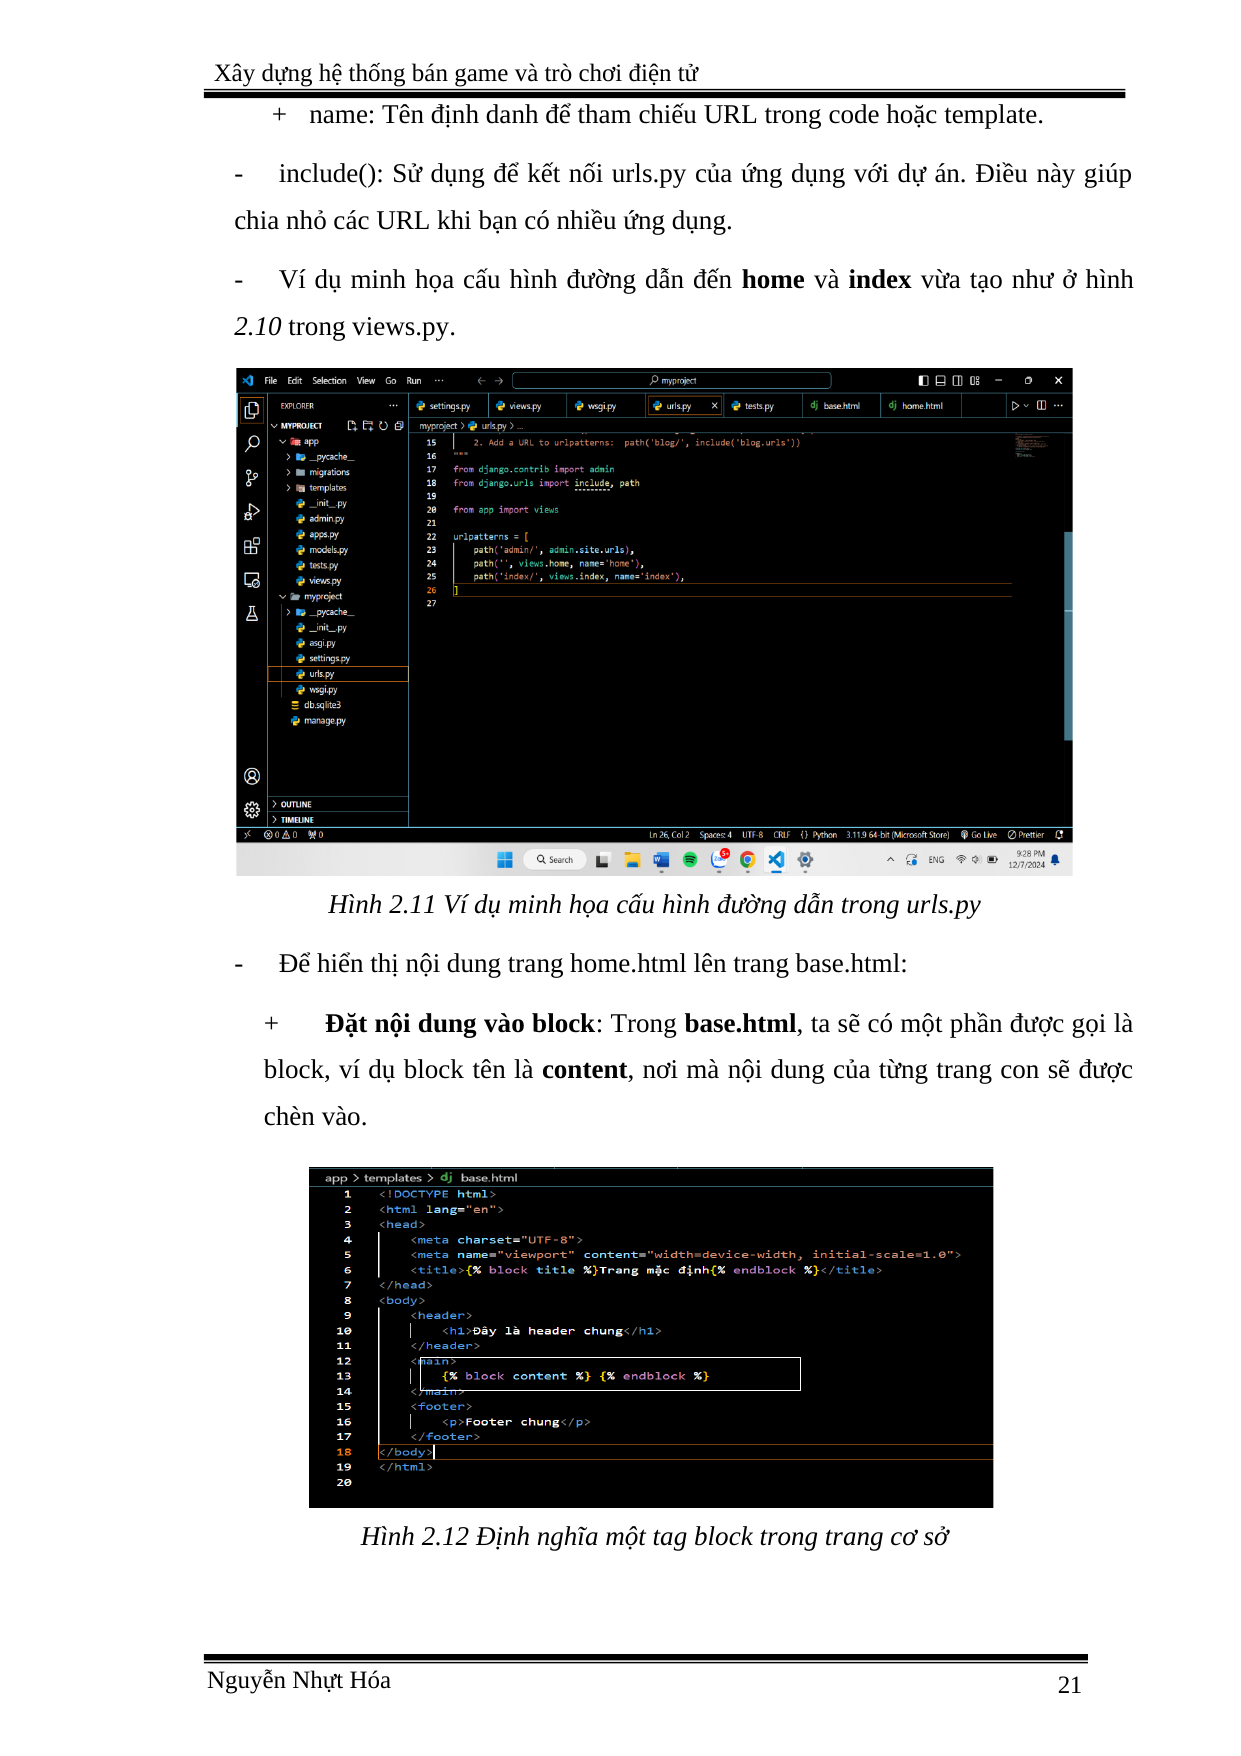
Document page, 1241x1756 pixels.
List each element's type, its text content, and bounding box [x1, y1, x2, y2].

picture [236, 368, 1073, 876]
list include(): Sử dụng để kết nối urls.py của ứng dụng với dự án. Điều này giúp chia nhỏ các URL khi bạn có nhiều ứng dụng. [234, 157, 1134, 235]
text Hình 2.12 Định nghĩa một tag block trong trang cơ sở [175, 1521, 1134, 1552]
list name: Tên định danh để tham chiếu URL trong code hoặc template. [272, 98, 1134, 129]
picture [309, 1167, 994, 1508]
text + Đặt nội dung vào block: Trong base.html, ta sẽ có một phần được gọi là block, ví dụ block tên là content, nơi mà nội dung của từng trang con sẽ được chèn vào. [264, 1007, 1134, 1131]
list Ví dụ minh họa cấu hình đường dẫn đến home và index vừa tạo như ở hình 2.10 trong views.py. [234, 263, 1134, 341]
text Hình 2.11 Ví dụ minh họa cấu hình đường dẫn trong urls.py [175, 888, 1134, 919]
list Để hiển thị nội dung trang home.html lên trang base.html: [234, 948, 1134, 979]
